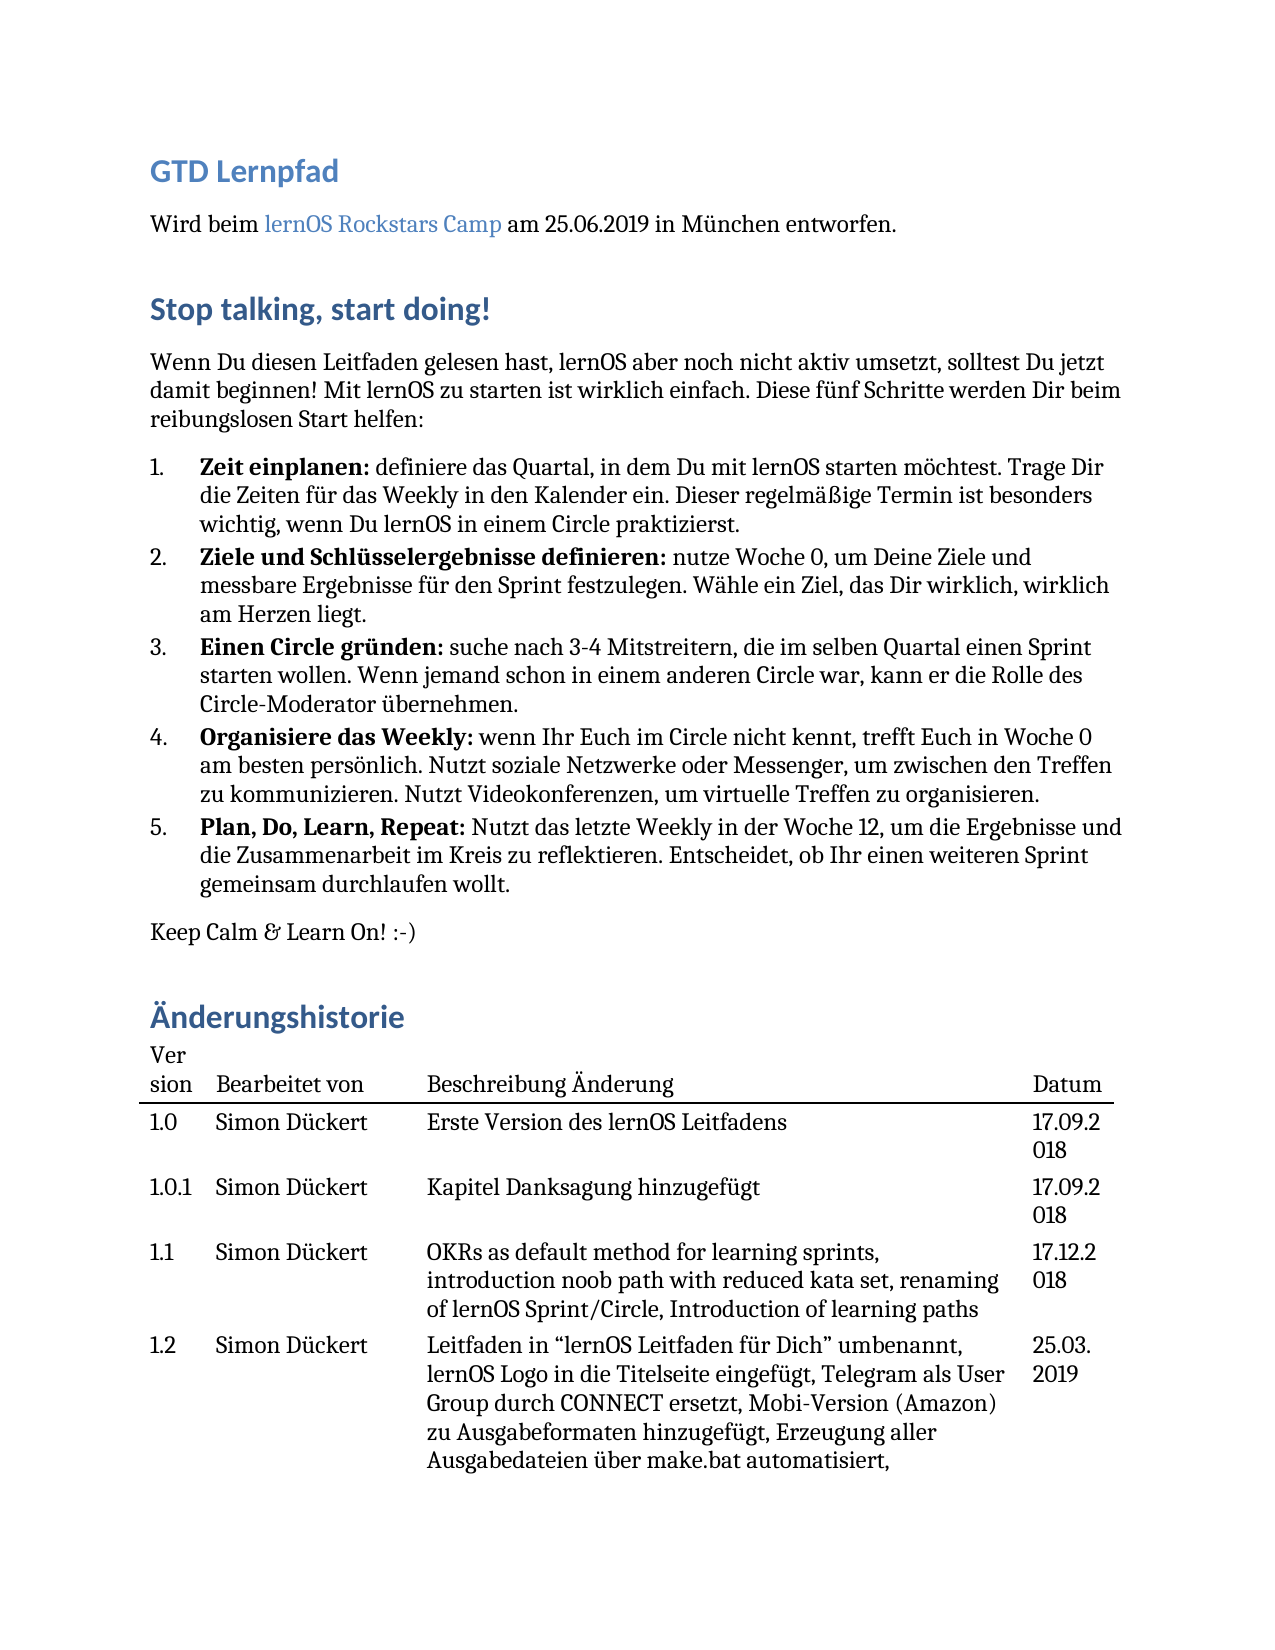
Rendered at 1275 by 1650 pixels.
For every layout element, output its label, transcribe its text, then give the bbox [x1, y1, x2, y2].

table_cell 17.09.2018 [1021, 1169, 1114, 1234]
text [150, 209, 1125, 238]
list Zeit einplanen: definiere das Quartal, in dem Du mit lernOS starten möchtest. Trage Dir die Zeiten für das Weekly in den Kalender ein. Dieser regelmäßige Termin ist besonders wichtig, wenn Du lernOS in einem Circle praktizierst. [150, 453, 1125, 539]
table_header Bearbeitet von [205, 1037, 415, 1102]
subtitle GTD Lernpfad [150, 150, 1125, 191]
table_cell Simon Dückert [205, 1328, 415, 1475]
table_cell 1.2 [139, 1328, 204, 1475]
table_header Version [139, 1037, 204, 1102]
table_header Datum [1021, 1037, 1114, 1102]
list Organisiere das Weekly: wenn Ihr Euch im Circle nicht kennt, trefft Euch in Woche 0 am besten persönlich. Nutzt soziale Netzwerke oder Messenger, um zwischen den Treffen zu kommunizieren. Nutzt Videokonferenzen, um virtuelle Treffen zu organisieren. [150, 723, 1125, 809]
table_cell Simon Dückert [205, 1234, 415, 1327]
list Einen Circle gründen: suche nach 3-4 Mitstreitern, die im selben Quartal einen Sprint starten wollen. Wenn jemand schon in einem anderen Circle war, kann er die Rolle des Circle-Moderator übernehmen. [150, 633, 1125, 719]
text Keep Calm & Learn On! :-) [150, 918, 1125, 946]
text Wenn Du diesen Leitfaden gelesen hast, lernOS aber noch nicht aktiv umsetzt, solltest Du jetzt damit beginnen! Mit lernOS zu starten ist wirklich einfach. Diese fünf Schritte werden Dir beim reibungslosen Start helfen: [150, 348, 1125, 434]
table_cell OKRs as default method for learning sprints, introduction noob path with reduced kata set, renaming of lernOS Sprint/Circle, Introduction of learning paths [415, 1234, 1021, 1327]
table_cell 17.09.2018 [1021, 1104, 1114, 1169]
subtitle Änderungshistorie [150, 996, 1125, 1037]
table_cell 17.12.2018 [1021, 1234, 1114, 1327]
list Ziele und Schlüsselergebnisse definieren: nutze Woche 0, um Deine Ziele und messbare Ergebnisse für den Sprint festzulegen. Wähle ein Ziel, das Dir wirklich, wirklich am Herzen liegt. [150, 543, 1125, 629]
list Plan, Do, Learn, Repeat: Nutzt das letzte Weekly in der Woche 12, um die Ergebnisse und die Zusammenarbeit im Kreis zu reflektieren. Entscheidet, ob Ihr einen weiteren Sprint gemeinsam durchlaufen wollt. [150, 813, 1125, 899]
table_cell 1.0.1 [139, 1169, 204, 1234]
table_cell Simon Dückert [205, 1104, 415, 1169]
subtitle Stop talking, start doing! [150, 288, 1125, 329]
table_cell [415, 1328, 1021, 1475]
table_header Beschreibung Änderung [415, 1037, 1021, 1102]
table_cell 1.1 [139, 1234, 204, 1327]
table_cell 25.03.2019 [1021, 1328, 1114, 1475]
table_cell Kapitel Danksagung hinzugefügt [415, 1169, 1021, 1234]
table_cell Erste Version des lernOS Leitfadens [415, 1104, 1021, 1169]
table_cell 1.0 [139, 1104, 204, 1169]
table_cell Simon Dückert [205, 1169, 415, 1234]
